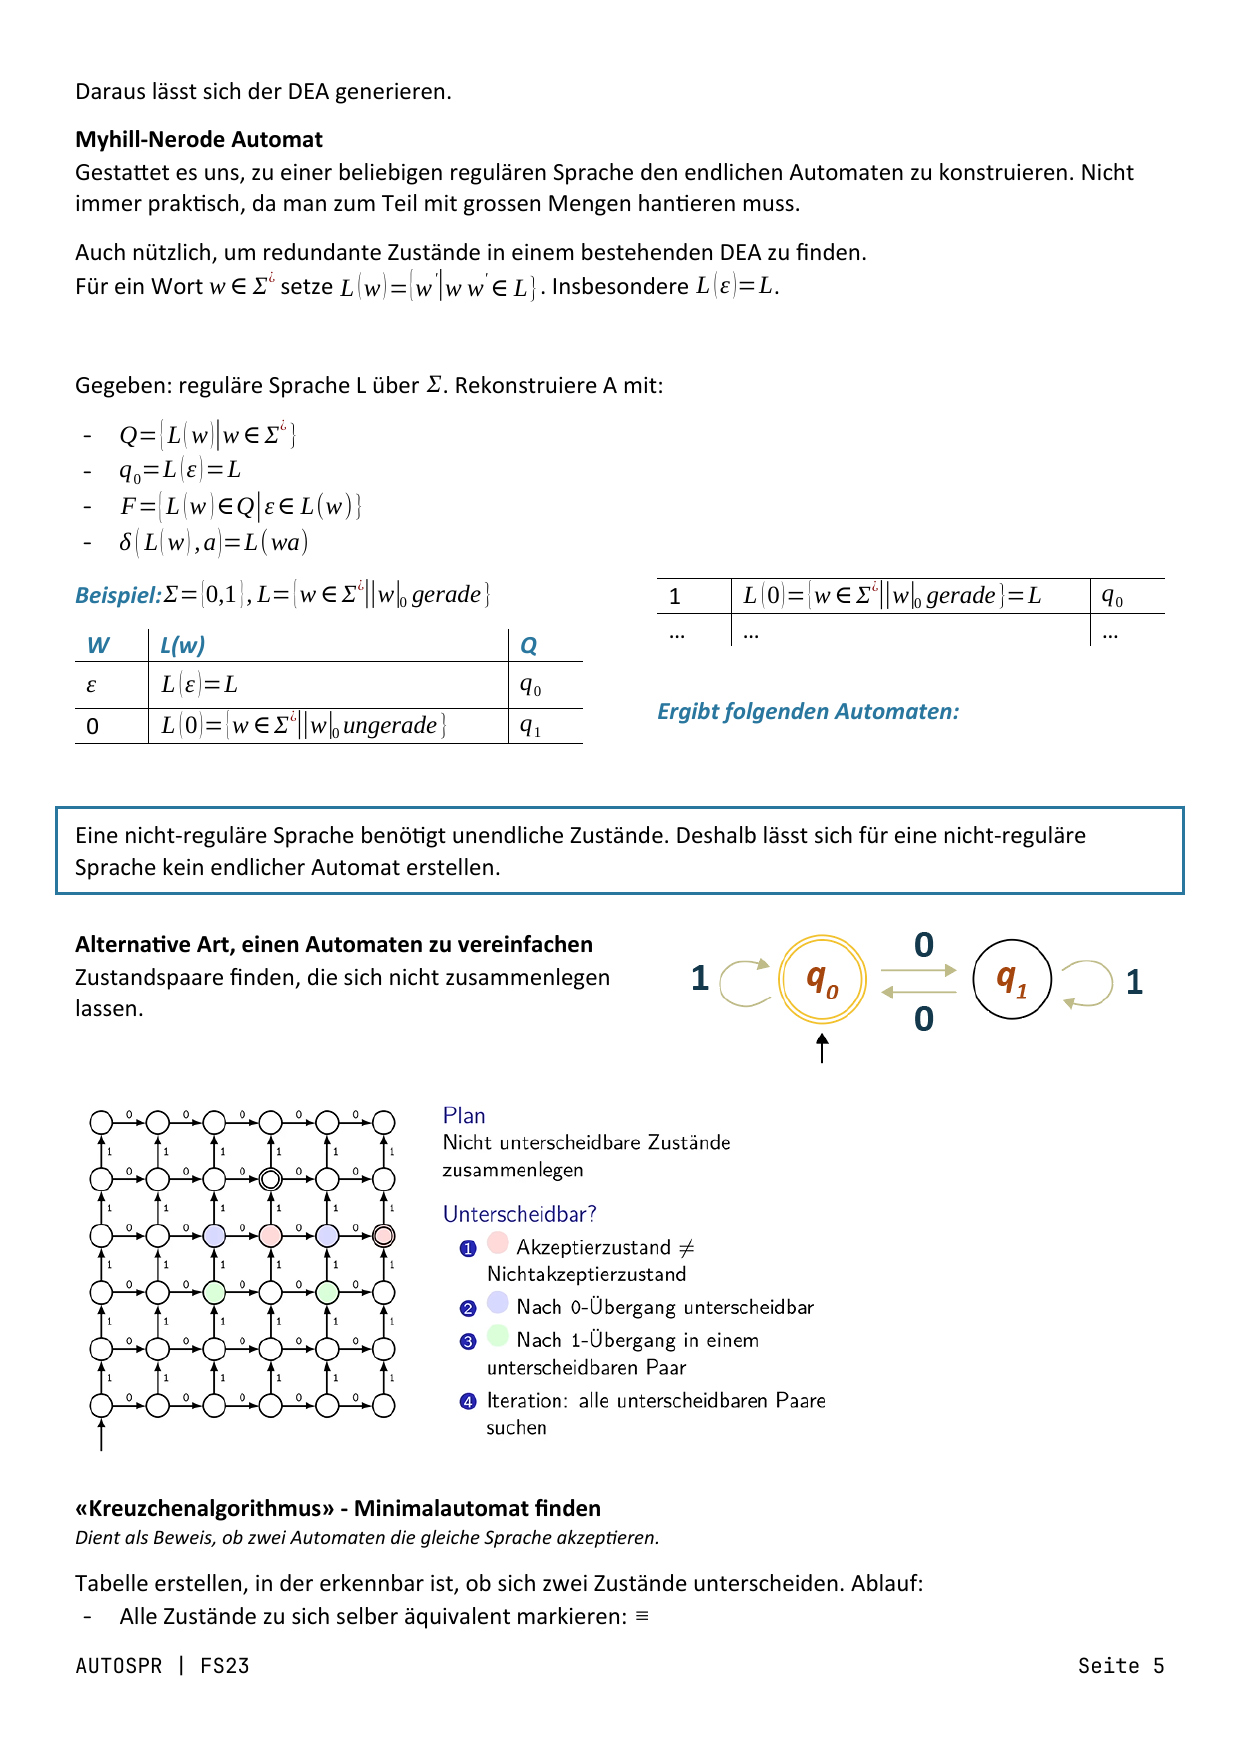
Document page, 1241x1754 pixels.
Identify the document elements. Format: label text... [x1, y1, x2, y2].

text Alternative Art, einen Automaten zu vereinfachen [75, 929, 657, 959]
text Zustandspaare finden, die sich nicht zusammenlegen lassen. [75, 961, 657, 1023]
table_cell … [1091, 614, 1165, 646]
table_cell [149, 662, 508, 708]
table_cell [509, 709, 583, 743]
text Eine nicht-reguläre Sprache benötigt unendliche Zustände. Deshalb lässt sich für eine nicht-reguläre Sprache kein endlicher Automat erstellen. [58, 809, 1182, 892]
text Alle Zustände zu sich selber äquivalent markieren: [82, 1599, 1165, 1633]
text Auch nützlich, um redundante Zustände in einem bestehenden DEA zu finden. Für ein Wort setze . Insbesondere . [75, 236, 1165, 303]
table_cell [732, 579, 1090, 613]
text Dient als Beweis, ob zwei Automaten die gleiche Sprache akzeptieren. [75, 1524, 1165, 1549]
table_header Q [509, 629, 583, 661]
text Daraus lässt sich der DEA generieren. [75, 75, 1165, 106]
table_cell … [657, 614, 731, 646]
text Ergibt folgenden Automaten: [657, 695, 1165, 725]
table_header L(w) [149, 629, 508, 661]
text Beispiel: [75, 578, 583, 611]
text Gegeben: reguläre Sprache L über . Rekonstruiere A mit: [75, 369, 1165, 400]
text Tabelle erstellen, in der erkennbar ist, ob sich zwei Zustände unterscheiden. Ablauf: [75, 1567, 1165, 1598]
table_cell [1091, 579, 1165, 613]
table_cell [509, 662, 583, 708]
text Myhill-Nerode Automat [75, 124, 1165, 154]
table_cell 1 [657, 579, 731, 613]
table_cell … [732, 614, 1090, 646]
picture [657, 922, 1166, 1076]
table_header W [75, 629, 148, 661]
table_cell [149, 709, 508, 743]
picture [75, 1091, 840, 1474]
table_cell [75, 662, 148, 708]
table_cell 0 [75, 709, 148, 743]
text Gestattet es uns, zu einer beliebigen regulären Sprache den endlichen Automaten zu konstruieren. Nicht immer praktisch, da man zum Teil mit grossen Mengen hantieren muss. [75, 156, 1165, 218]
text «Kreuzchenalgorithmus» - Minimalautomat finden [75, 1492, 1165, 1522]
